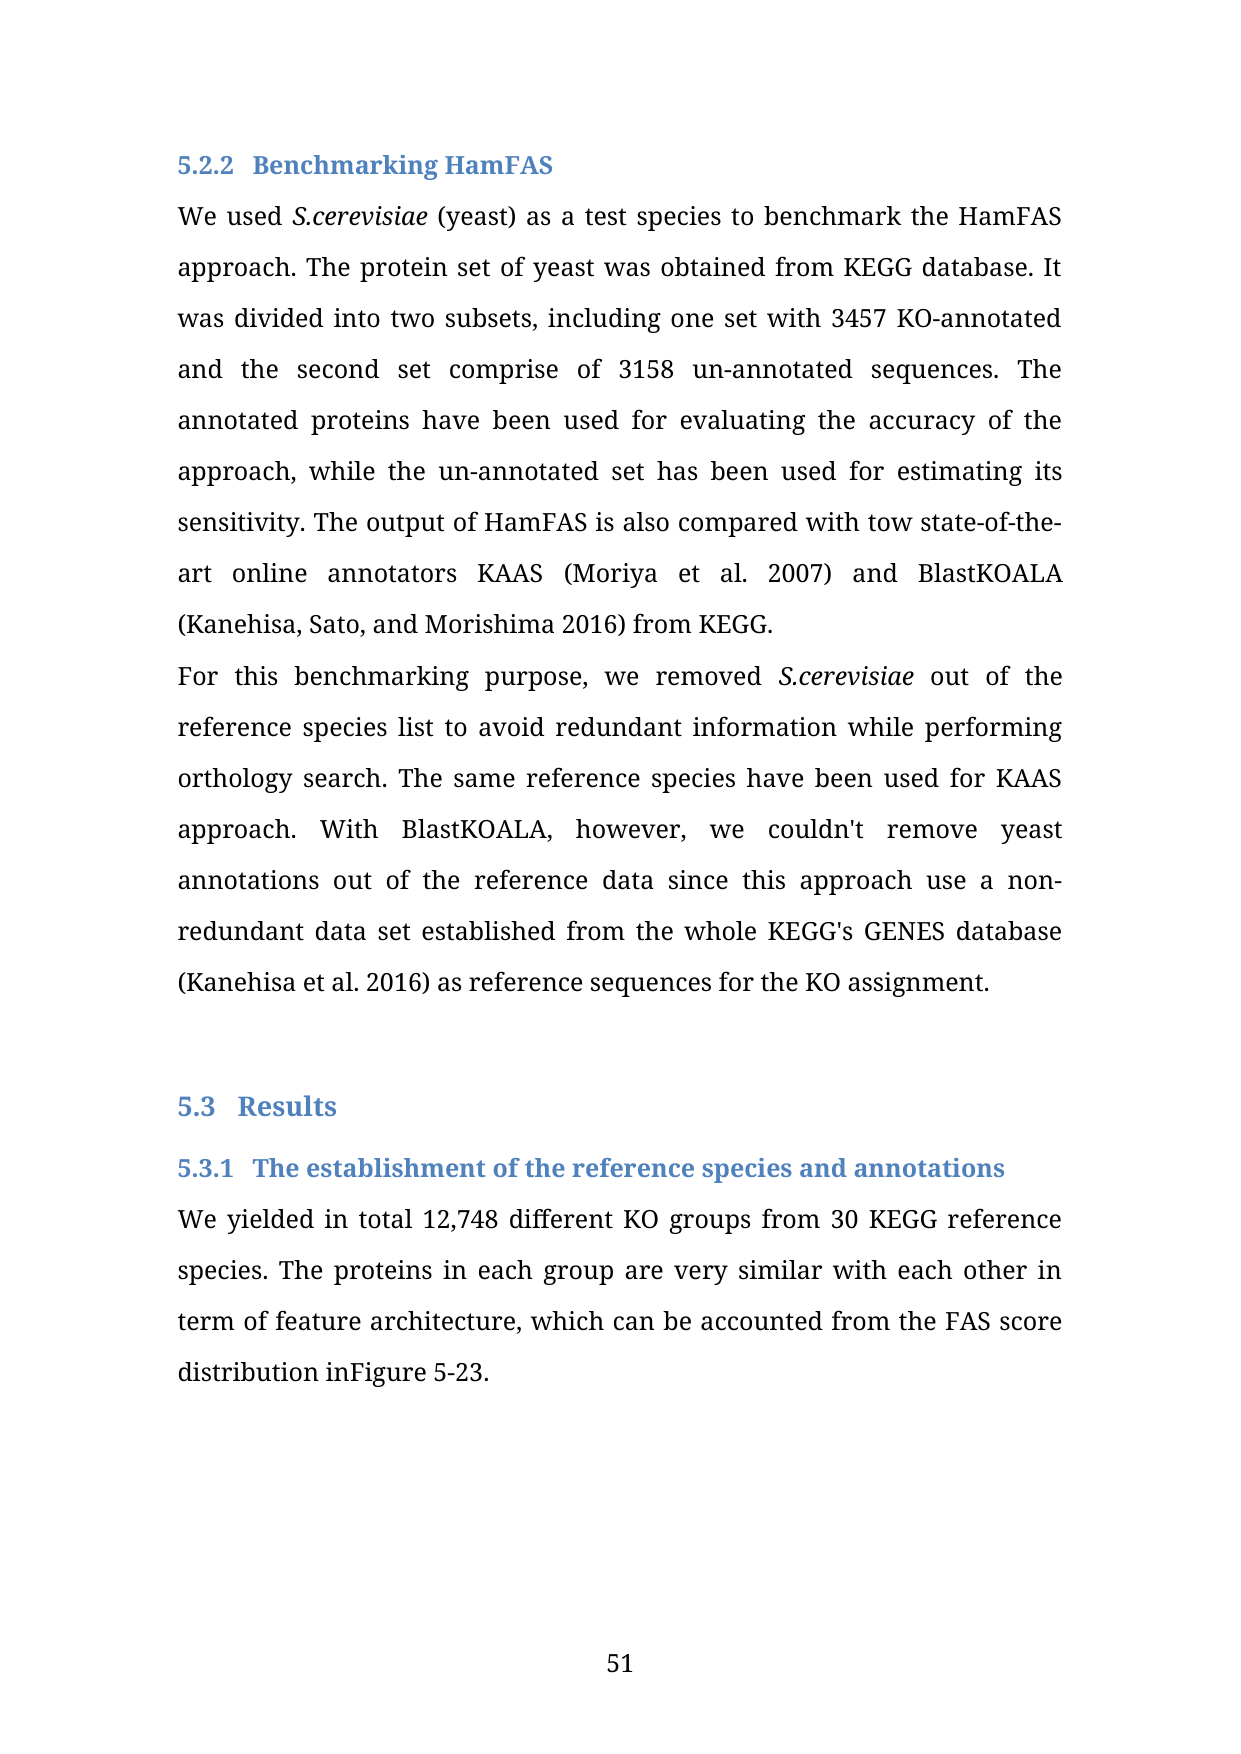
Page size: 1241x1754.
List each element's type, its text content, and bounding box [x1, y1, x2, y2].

text We used S.cerevisiae (yeast) as a test species to benchmark the HamFAS approach. The protein set of yeast was obtained from KEGG database. It was divided into two subsets, including one set with 3457 KO-annotated and the second set comprise of 3158 un-annotated sequences. The annotated proteins have been used for evaluating the accuracy of the approach, while the un-annotated set has been used for estimating its sensitivity. The output of HamFAS is also compared with tow state-of-the-art online annotators KAAS (Moriya et al. 2007) and BlastKOALA (Kanehisa, Sato, and Morishima 2016) from KEGG. [177, 199, 1063, 641]
subtitle Benchmarking HamFAS [177, 148, 1063, 182]
subtitle The establishment of the reference species and annotations [177, 1151, 1063, 1184]
text For this benchmarking purpose, we removed S.cerevisiae out of the reference species list to avoid redundant information while performing orthology search. The same reference species have been used for KAAS approach. With BlastKOALA, however, we couldn't remove yeast annotations out of the reference data since this approach use a non-redundant data set established from the whole KEGG's GENES database (Kanehisa et al. 2016) as reference sequences for the KO assignment. [177, 658, 1063, 998]
subtitle Results [177, 1087, 1063, 1124]
